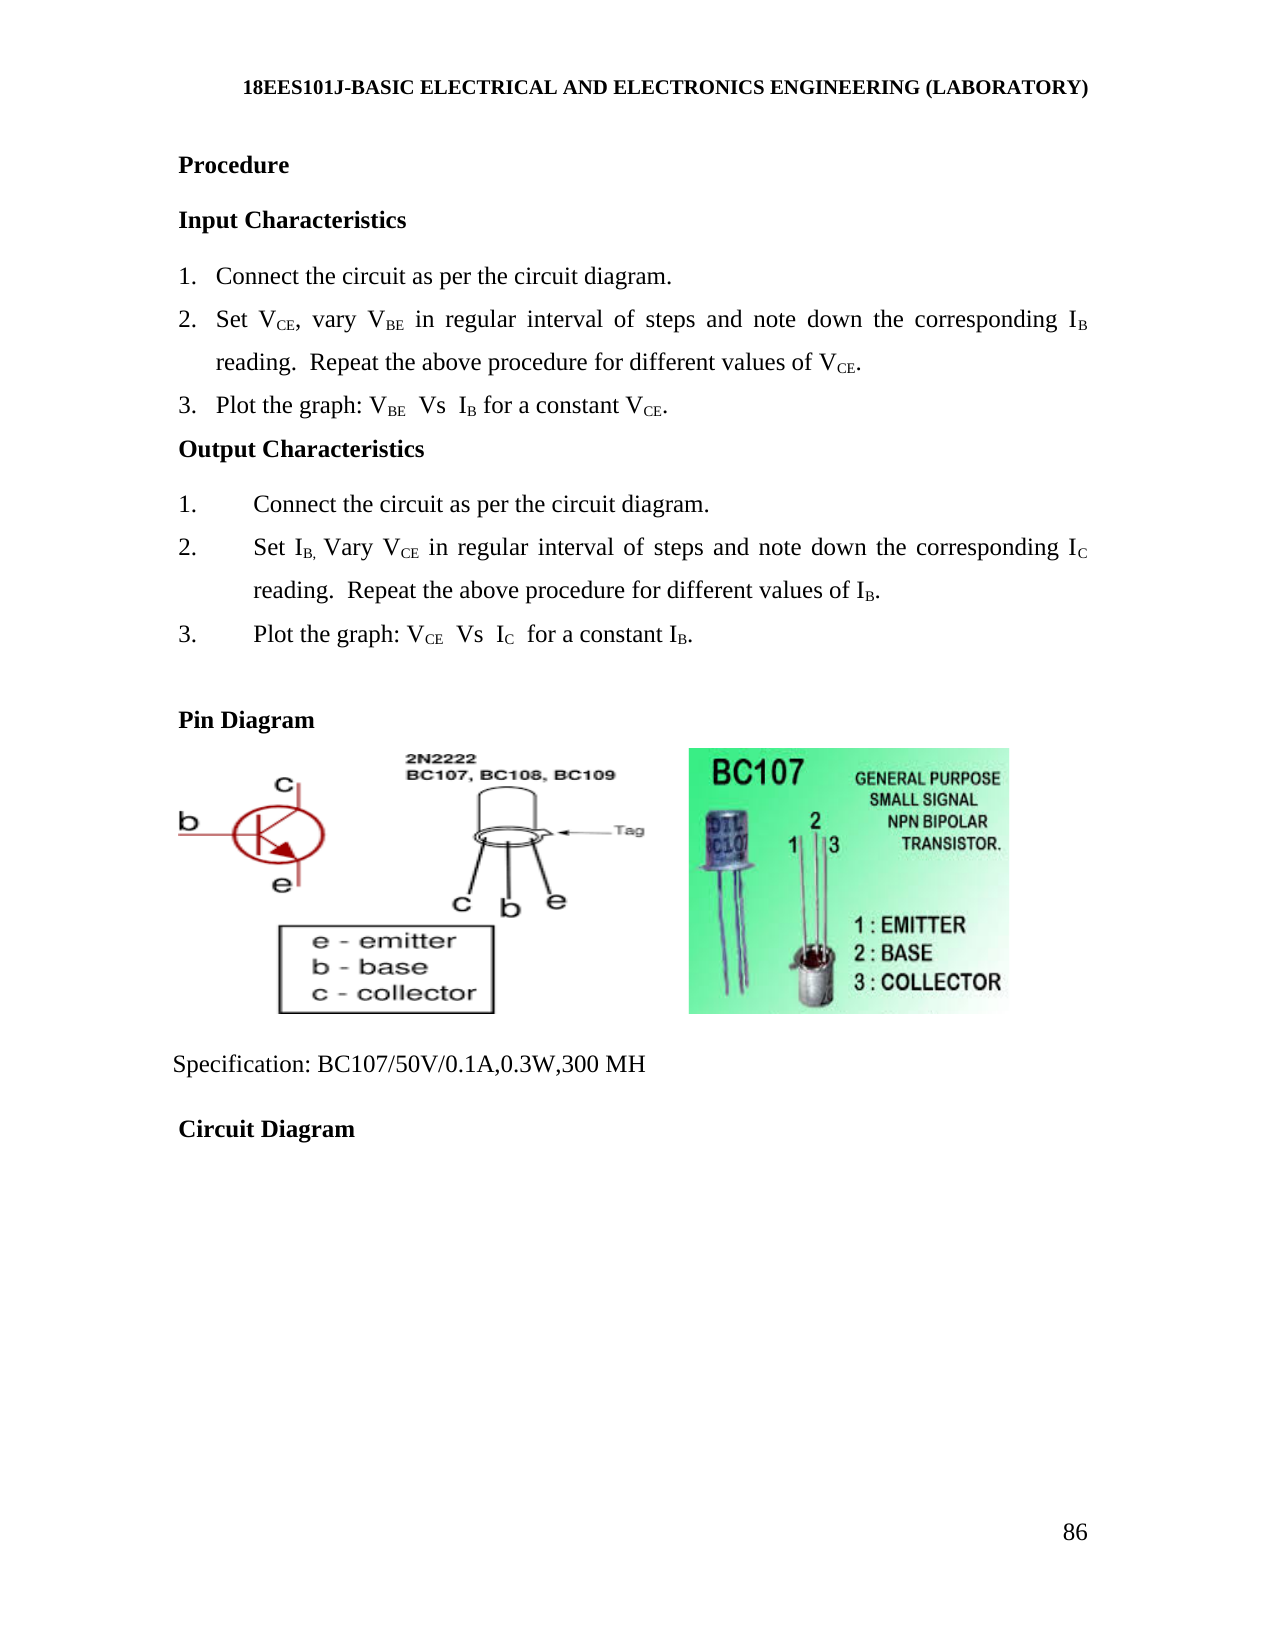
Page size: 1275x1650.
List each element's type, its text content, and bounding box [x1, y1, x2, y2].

text Pin Diagram [178, 705, 1087, 734]
list Set IB, Vary VCE in regular interval of steps and note down the corresponding IC reading. Repeat the above procedure for different values of IB. [178, 532, 1087, 604]
list Plot the graph: VBE Vs IB for a constant VCE. [178, 391, 1087, 419]
text Output Characteristics [178, 434, 1087, 462]
list Plot the graph: VCE Vs IC for a constant IB. [178, 619, 1087, 647]
list Connect the circuit as per the circuit diagram. [178, 489, 1087, 518]
picture [178, 748, 1013, 1014]
text Input Characteristics [178, 206, 1087, 234]
text Procedure [178, 150, 1087, 179]
list Connect the circuit as per the circuit diagram. [178, 261, 1087, 290]
list Set VCE, vary VBE in regular interval of steps and note down the corresponding IB reading. Repeat the above procedure for different values of VCE. [178, 304, 1087, 376]
text Circuit Diagram [178, 1114, 1087, 1143]
